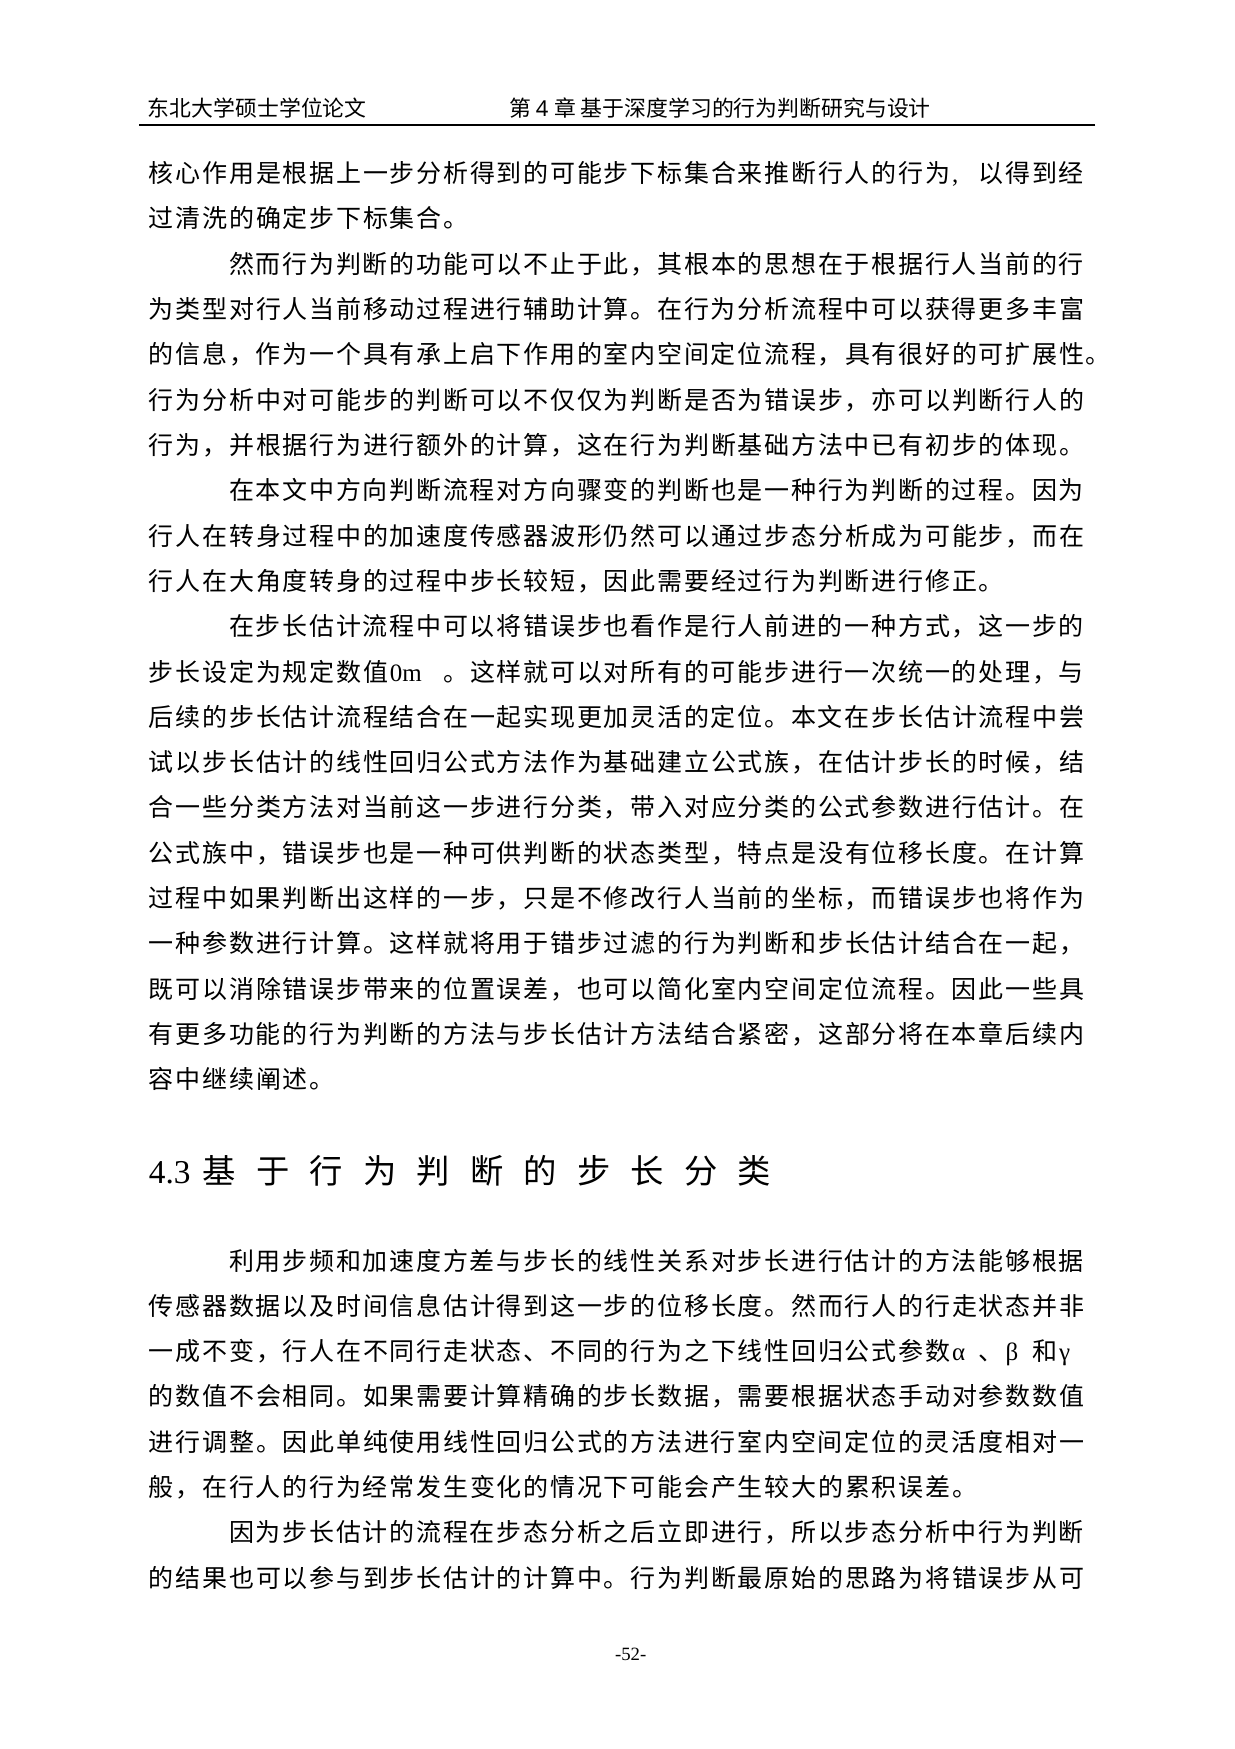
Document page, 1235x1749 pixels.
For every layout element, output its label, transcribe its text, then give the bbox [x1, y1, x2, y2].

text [149, 1508, 1086, 1599]
text 利用步频和加速度方差与步长的线性关系对步长进行估计的方法能够根据传感器数据以及时间信息估计得到这一步的位移长度。然而行人的行走状态并非一成不变，行人在不同行走状态、不同的行为之下线性回归公式参数α、β和γ的数值不会相同。如果需要计算精确的步长数据，需要根据状态手动对参数数值进行调整。因此单纯使用线性回归公式的方法进行室内空间定位的灵活度相对一般，在行人的行为经常发生变化的情况下可能会产生较大的累积误差。 [149, 1236, 1086, 1508]
text 在本文中方向判断流程对方向骤变的判断也是一种行为判断的过程。因为行人在转身过程中的加速度传感器波形仍然可以通过步态分析成为可能步，而在行人在大角度转身的过程中步长较短，因此需要经过行为判断进行修正。 [149, 466, 1086, 602]
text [149, 149, 1086, 240]
subtitle 基于行为判断的步长分类 [149, 1123, 1086, 1214]
text 然而行为判断的功能可以不止于此，其根本的思想在于根据行人当前的行为类型对行人当前移动过程进行辅助计算。在行为分析流程中可以获得更多丰富的信息，作为一个具有承上启下作用的室内空间定位流程，具有很好的可扩展性。行为分析中对可能步的判断可以不仅仅为判断是否为错误步，亦可以判断行人的行为，并根据行为进行额外的计算，这在行为判断基础方法中已有初步的体现。 [149, 240, 1086, 466]
text 在步长估计流程中可以将错误步也看作是行人前进的一种方式，这一步的步长设定为规定数值0m。这样就可以对所有的可能步进行一次统一的处理，与后续的步长估计流程结合在一起实现更加灵活的定位。本文在步长估计流程中尝试以步长估计的线性回归公式方法作为基础建立公式族，在估计步长的时候，结合一些分类方法对当前这一步进行分类，带入对应分类的公式参数进行估计。在公式族中，错误步也是一种可供判断的状态类型，特点是没有位移长度。在计算过程中如果判断出这样的一步，只是不修改行人当前的坐标，而错误步也将作为一种参数进行计算。这样就将用于错步过滤的行为判断和步长估计结合在一起，既可以消除错误步带来的位置误差，也可以简化室内空间定位流程。因此一些具有更多功能的行为判断的方法与步长估计方法结合紧密，这部分将在本章后续内容中继续阐述。 [149, 602, 1086, 1101]
